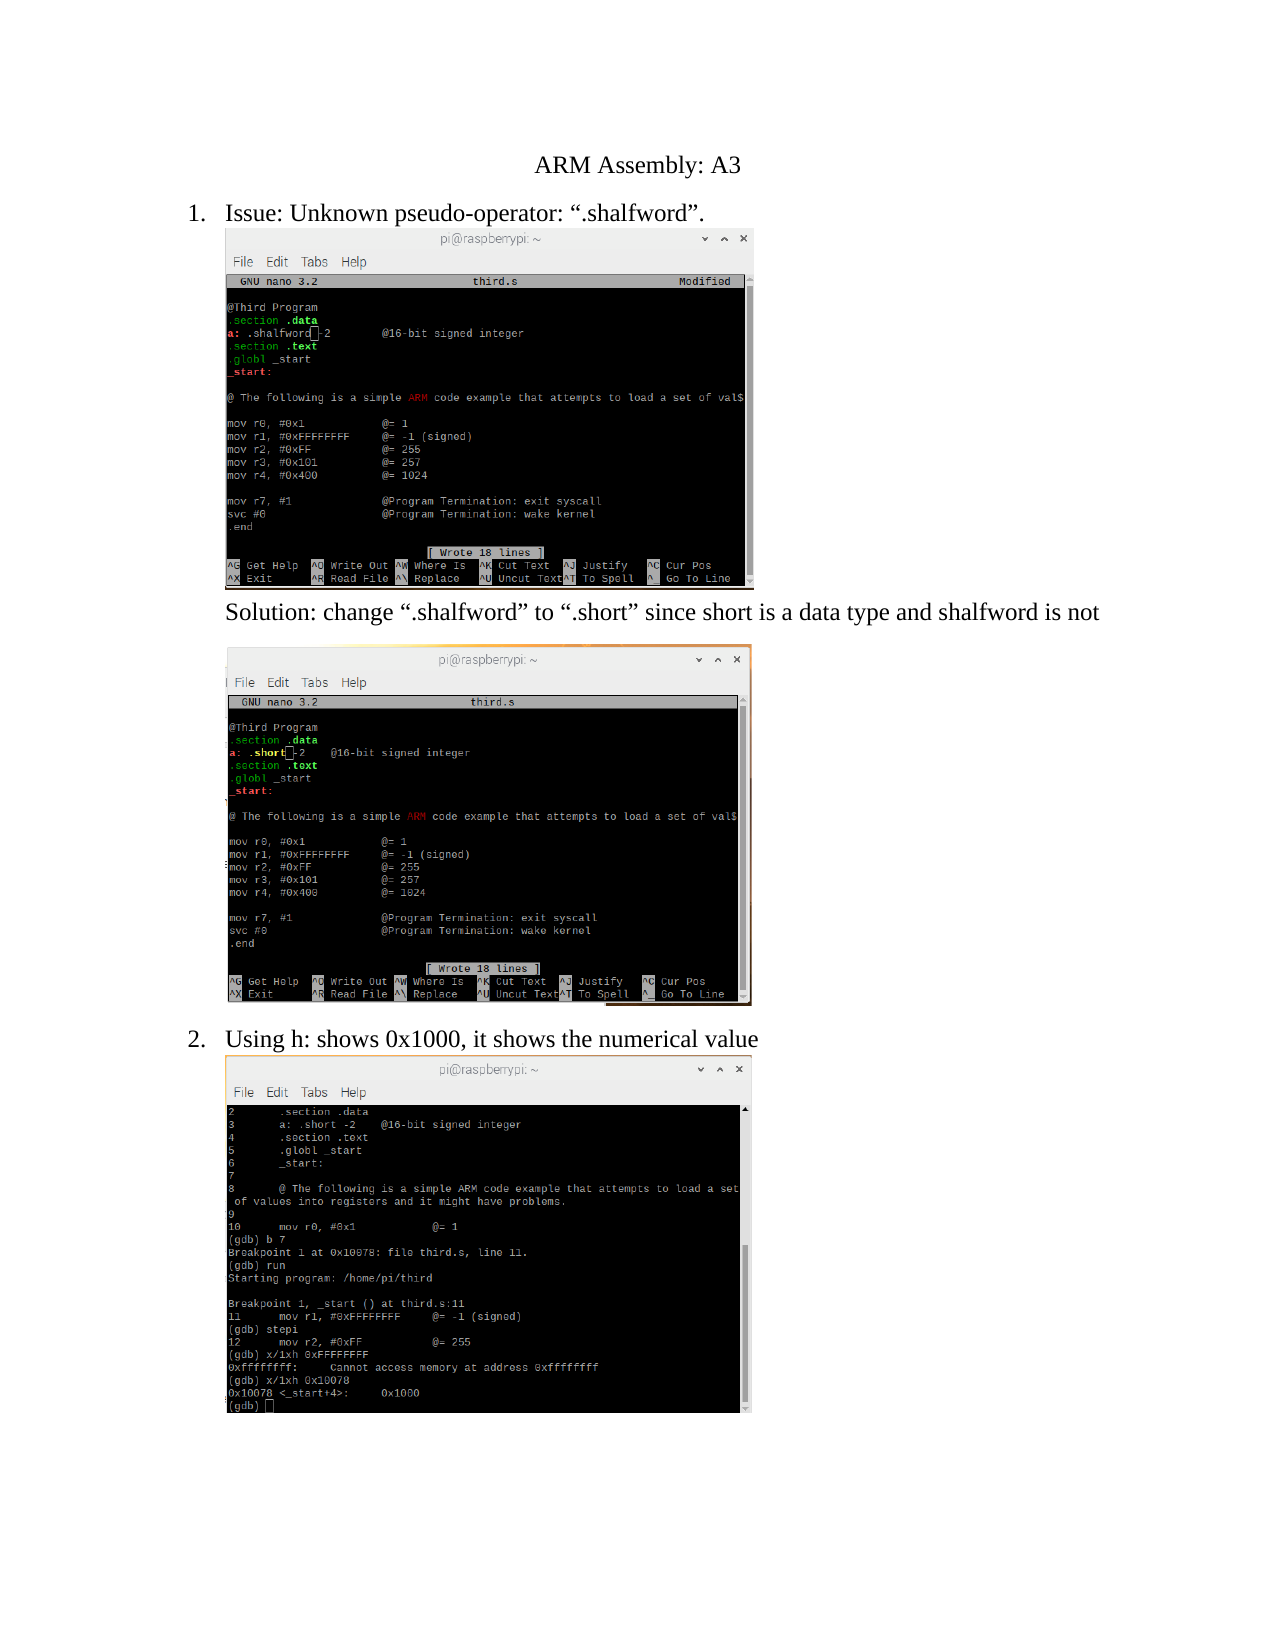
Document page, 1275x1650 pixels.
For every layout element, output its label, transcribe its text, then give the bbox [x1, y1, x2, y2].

list Solution: change “.shalfword” to “.short” since short is a data type and shalfword is not [225, 597, 1125, 626]
text ARM Assembly: A3 [150, 150, 1125, 179]
list Using h: shows 0x1000, it shows the numerical value [187, 1024, 1125, 1053]
picture [225, 644, 752, 1006]
picture [225, 228, 754, 590]
picture [225, 1055, 752, 1413]
